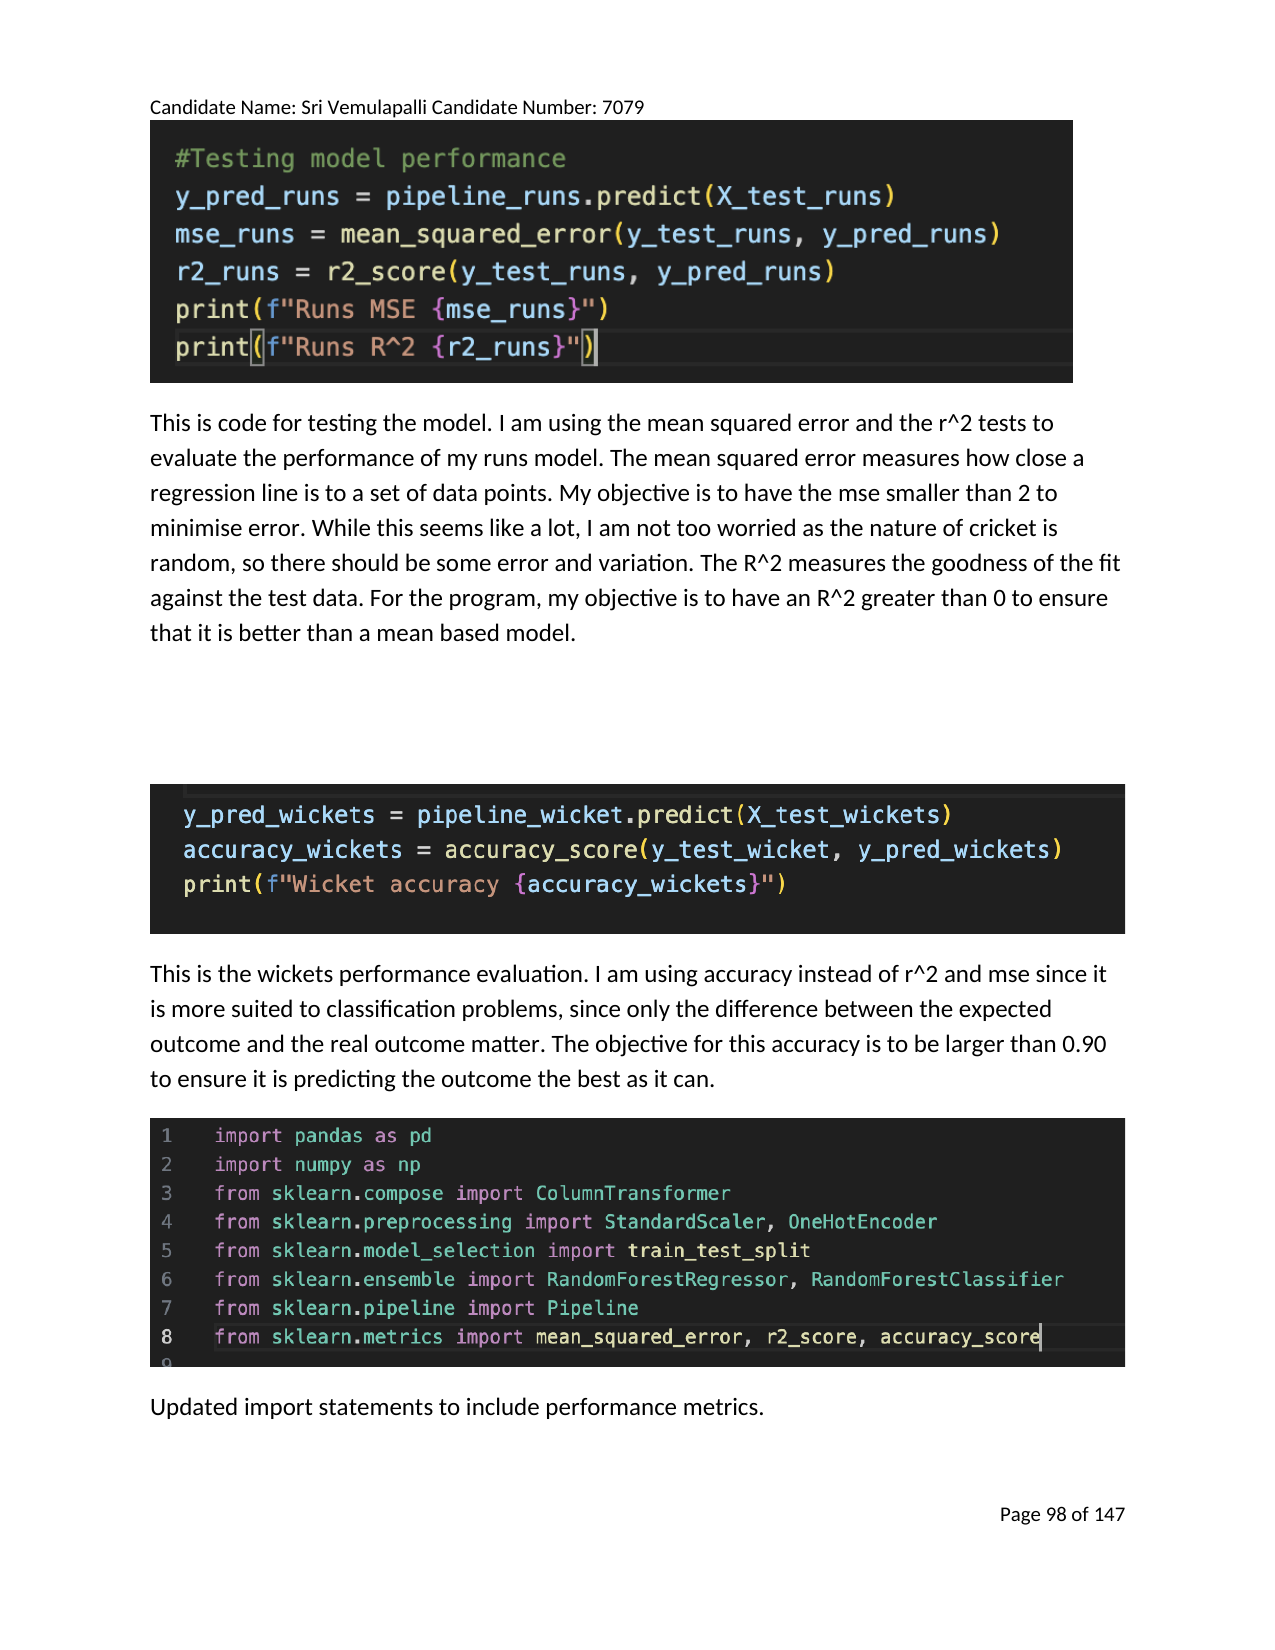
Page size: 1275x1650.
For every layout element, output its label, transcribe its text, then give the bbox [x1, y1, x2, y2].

picture [150, 120, 1073, 383]
text This is code for testing the model. I am using the mean squared error and the r^2 tests to evaluate the performance of my runs model. The mean squared error measures how close a regression line is to a set of data points. My objective is to have the mse smaller than 2 to minimise error. While this seems like a lot, I am not too worried as the nature of cricket is random, so there should be some error and variation. The R^2 measures the goodness of the fit against the test data. For the program, my objective is to have an R^2 greater than 0 to ensure that it is better than a mean based model. [150, 407, 1125, 648]
picture [150, 1118, 1125, 1367]
text Updated import statements to include performance metrics. [150, 1391, 1125, 1421]
text This is the wickets performance evaluation. I am using accuracy instead of r^2 and mse since it is more suited to classification problems, since only the difference between the expected outcome and the real outcome matter. The objective for this accuracy is to be larger than 0.90 to ensure it is predicting the outcome the best as it can. [150, 958, 1125, 1093]
picture [150, 784, 1125, 934]
